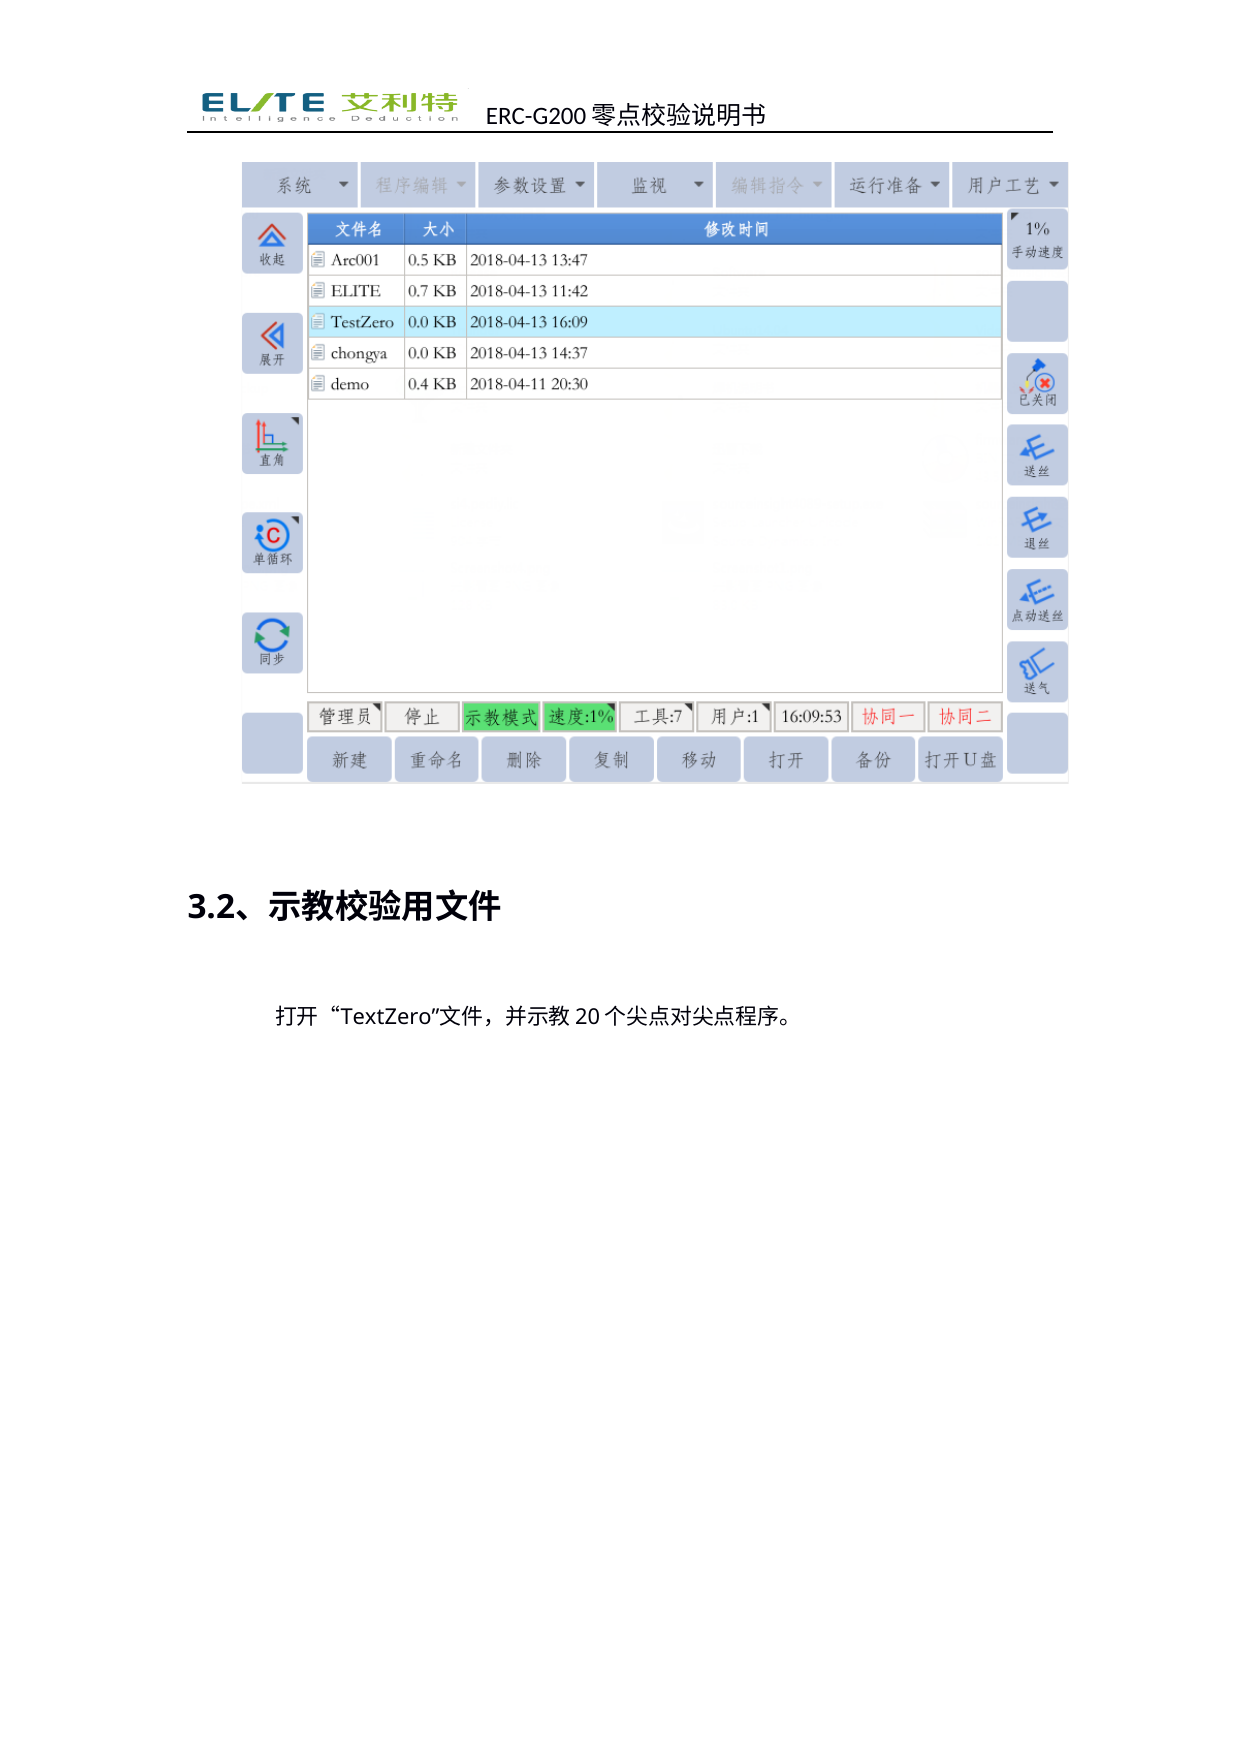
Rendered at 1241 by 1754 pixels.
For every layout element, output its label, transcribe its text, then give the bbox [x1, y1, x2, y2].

text 打开“TextZero”文件，并示教20个尖点对尖点程序。 [231, 999, 1053, 1031]
picture [187, 88, 469, 124]
subtitle 3.2、示教校验用文件 [187, 872, 1053, 937]
picture [241, 162, 1069, 784]
